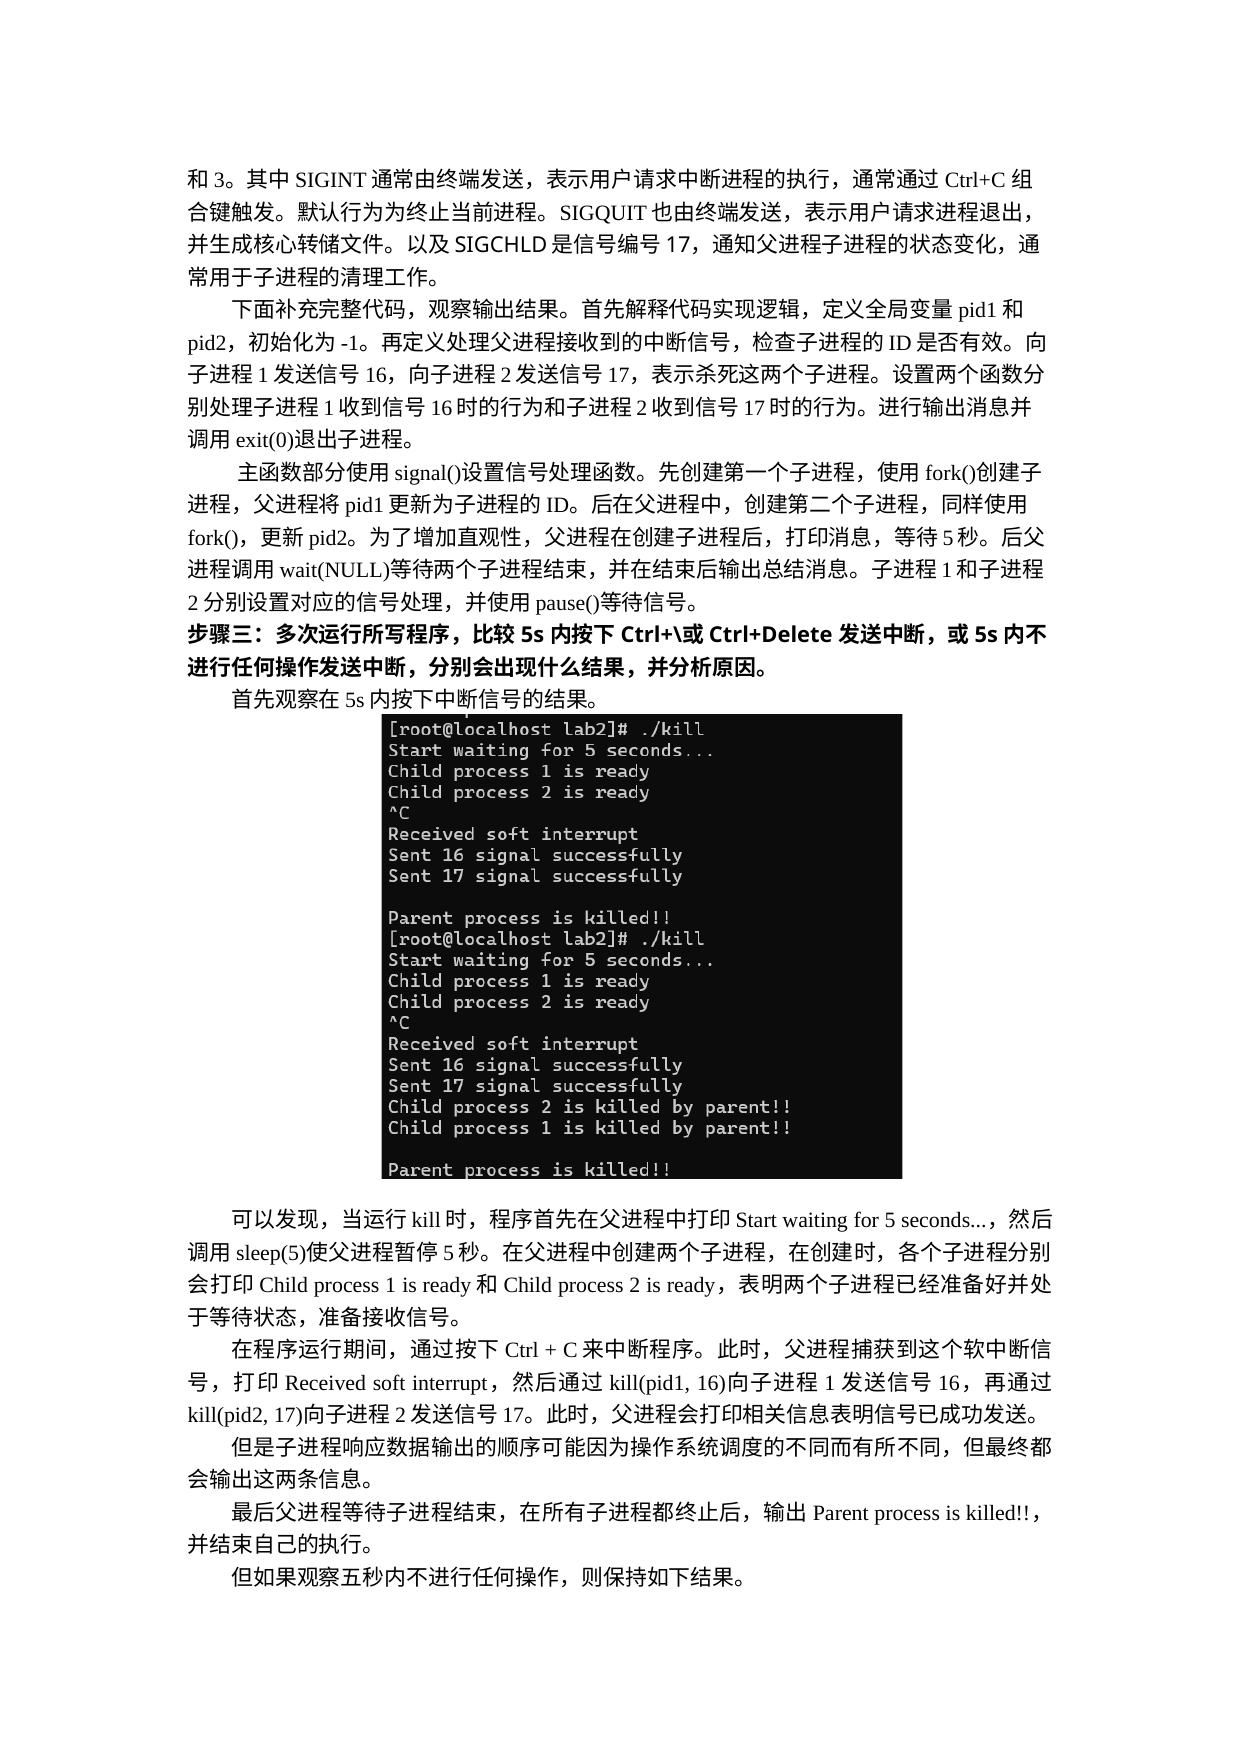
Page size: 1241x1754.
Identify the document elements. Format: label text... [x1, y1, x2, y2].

text 最后父进程等待子进程结束，在所有子进程都终止后，输出Parent process is killed!!，并结束自己的执行。 [187, 1494, 1053, 1559]
text 但是子进程响应数据输出的顺序可能因为操作系统调度的不同而有所不同，但最终都会输出这两条信息。 [187, 1429, 1053, 1494]
text 主函数部分使用signal()设置信号处理函数。先创建第一个子进程，使用fork()创建子进程，父进程将pid1更新为子进程的ID。后在父进程中，创建第二个子进程，同样使用fork()，更新pid2。为了增加直观性，父进程在创建子进程后，打印消息，等待5秒。后父进程调用wait(NULL)等待两个子进程结束，并在结束后输出总结消息。子进程1和子进程2分别设置对应的信号处理，并使用pause()等待信号。 [187, 454, 1053, 617]
text 可以发现，当运行kill时，程序首先在父进程中打印Start waiting for 5 seconds...，然后调用sleep(5)使父进程暂停5秒。在父进程中创建两个子进程，在创建时，各个子进程分别会打印Child process 1 is ready和Child process 2 is ready，表明两个子进程已经准备好并处于等待状态，准备接收信号。 [187, 1202, 1053, 1332]
picture [381, 714, 903, 1179]
text 首先观察在5s内按下中断信号的结果。 [187, 682, 1053, 714]
text 在程序运行期间，通过按下Ctrl + C来中断程序。此时，父进程捕获到这个软中断信号，打印Received soft interrupt，然后通过kill(pid1, 16)向子进程1发送信号16，再通过kill(pid2, 17)向子进程2发送信号17。此时，父进程会打印相关信息表明信号已成功发送。 [187, 1332, 1053, 1429]
text 步骤三：多次运行所写程序，比较 5s 内按下 Ctrl+\或 Ctrl+Delete 发送中断，或 5s 内不进行任何操作发送中断，分别会出现什么结果，并分析原因。 [187, 617, 1053, 682]
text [187, 162, 1053, 292]
text 但如果观察五秒内不进行任何操作，则保持如下结果。 [187, 1559, 1053, 1592]
text 下面补充完整代码，观察输出结果。首先解释代码实现逻辑，定义全局变量 pid1 和 pid2，初始化为 -1。再定义处理父进程接收到的中断信号，检查子进程的ID是否有效。向子进程1发送信号16，向子进程2发送信号17，表示杀死这两个子进程。设置两个函数分别处理子进程1收到信号16时的行为和子进程2收到信号17时的行为。进行输出消息并调用exit(0)退出子进程。 [187, 292, 1053, 454]
